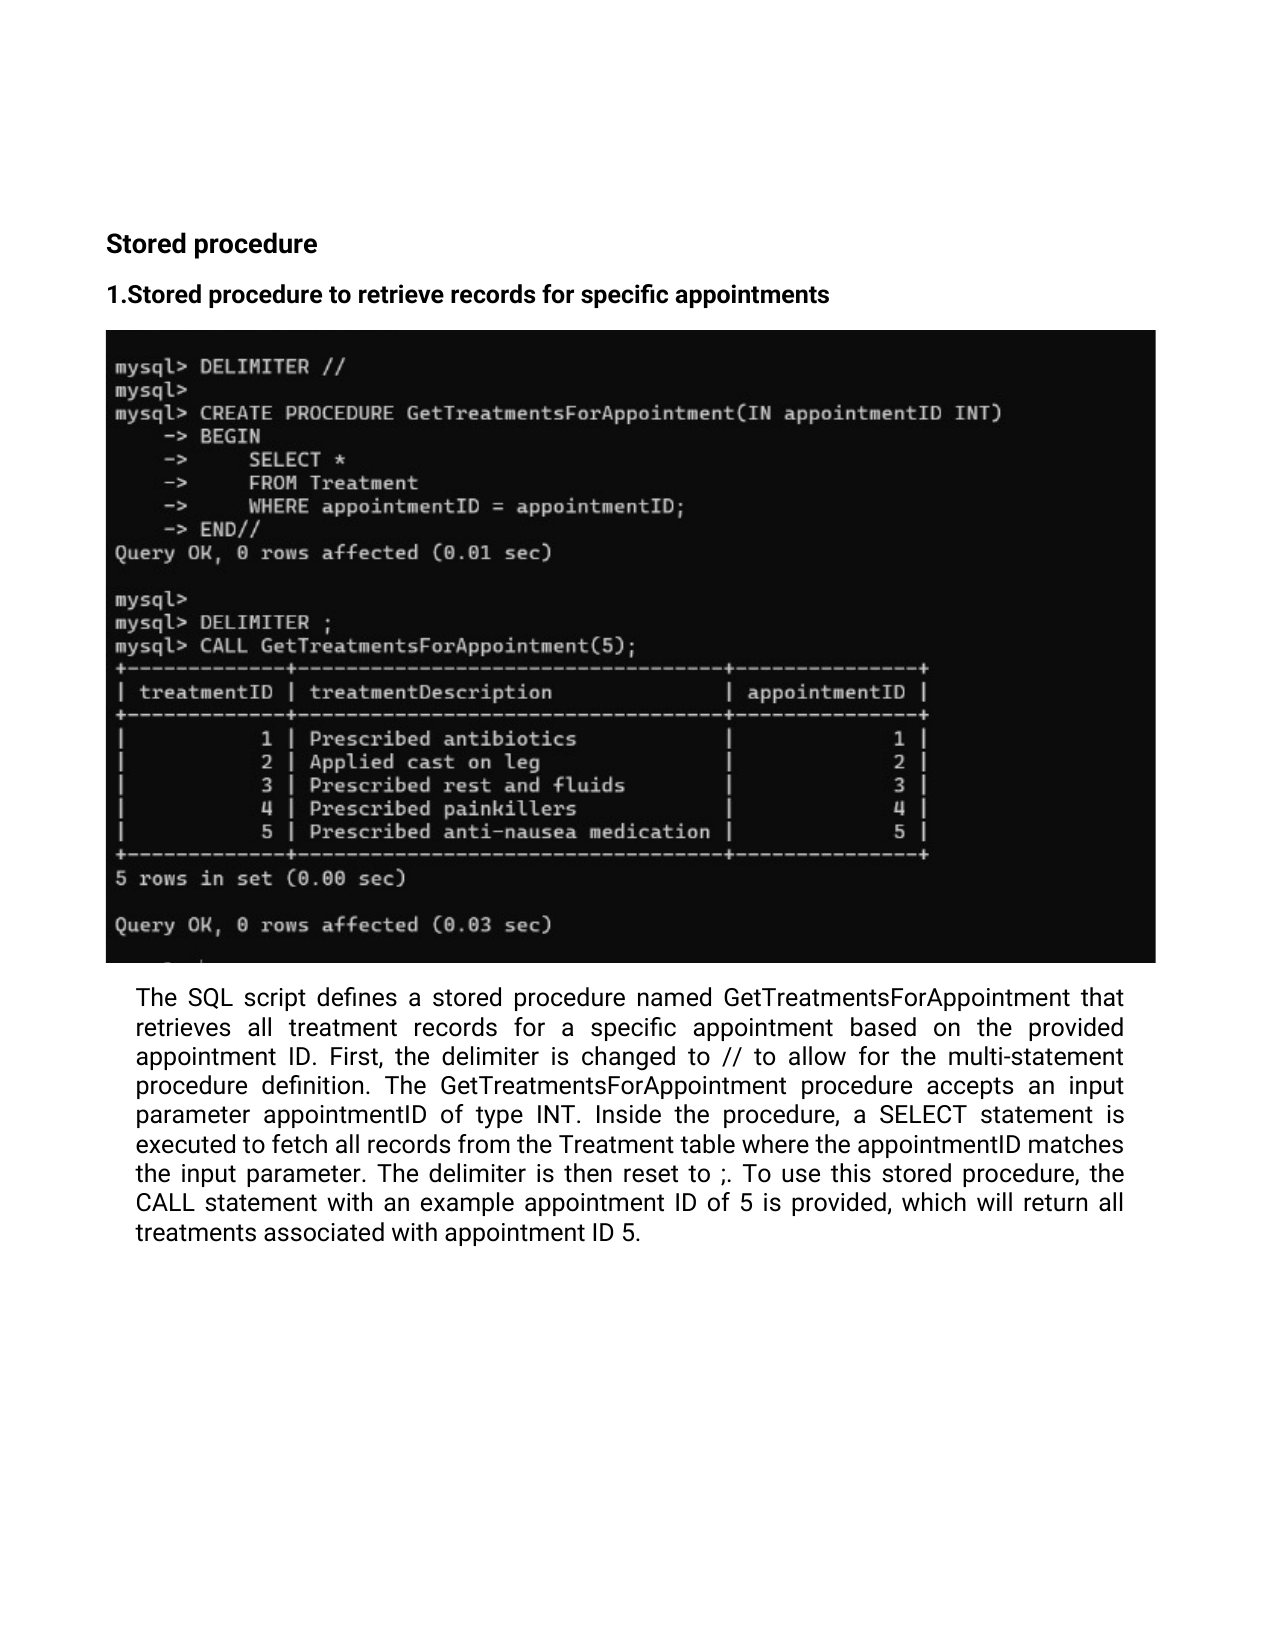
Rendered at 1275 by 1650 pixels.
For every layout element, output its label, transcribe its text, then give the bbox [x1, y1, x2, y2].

text The SQL script defines a stored procedure named GetTreatmentsForAppointment that retrieves all treatment records for a specific appointment based on the provided appointment ID. First, the delimiter is changed to // to allow for the multi-statement procedure definition. The GetTreatmentsForAppointment procedure accepts an input parameter appointmentID of type INT. Inside the procedure, a SELECT statement is executed to fetch all records from the Treatment table where the appointmentID matches the input parameter. The delimiter is then reset to ;. To use this stored procedure, the CALL statement with an example appointment ID of 5 is provided, which will return all treatments associated with appointment ID 5. [135, 984, 1126, 1247]
text Stored procedure [106, 228, 1199, 260]
picture [105, 330, 1156, 963]
text 1.Stored procedure to retrieve records for specific appointments [106, 281, 1199, 310]
